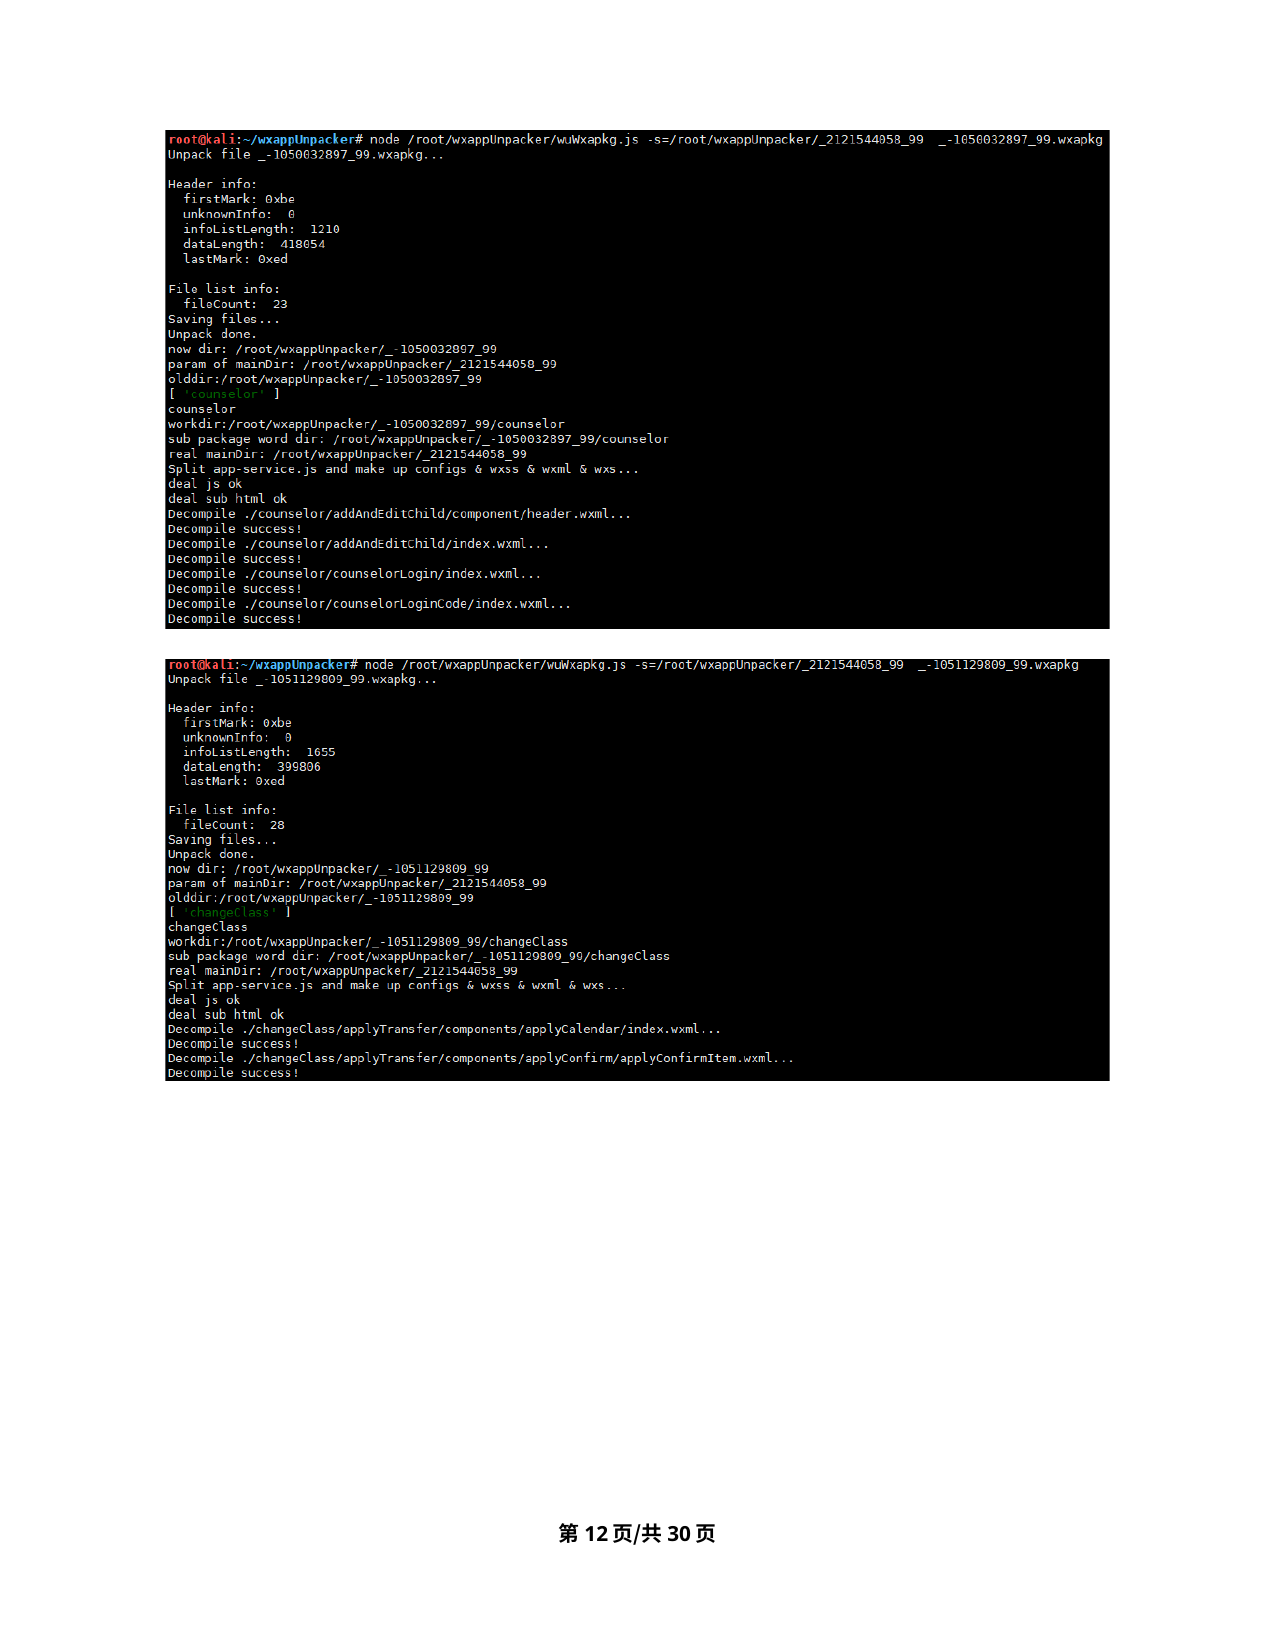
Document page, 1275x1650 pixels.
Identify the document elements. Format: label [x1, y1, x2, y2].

picture [165, 659, 1110, 1081]
picture [165, 130, 1110, 629]
